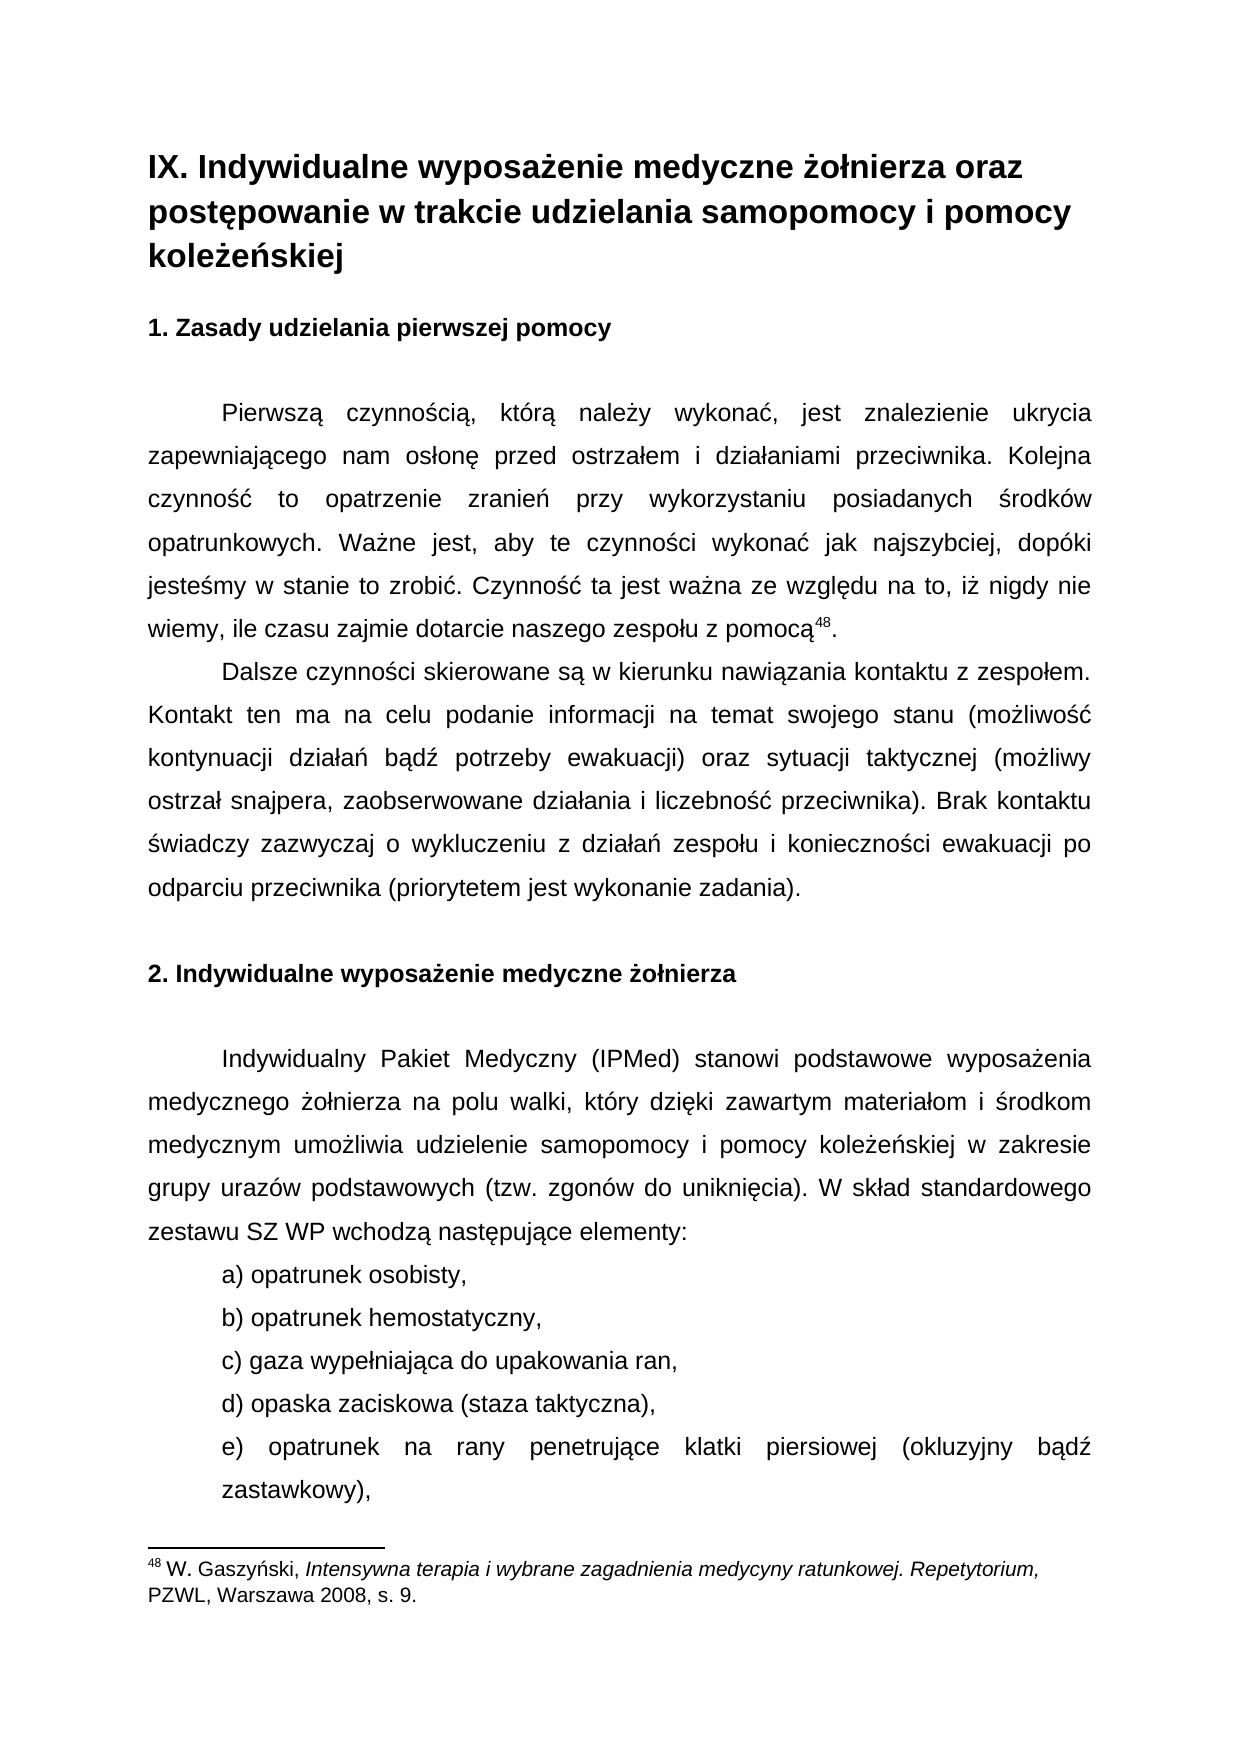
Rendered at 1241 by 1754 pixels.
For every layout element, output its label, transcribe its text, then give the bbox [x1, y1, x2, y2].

text a) opatrunek osobisty, [221, 1259, 1093, 1288]
text Indywidualny Pakiet Medyczny (IPMed) stanowi podstawowe wyposażenia medycznego żołnierza na polu walki, który dzięki zawartym materiałom i środkom medycznym umożliwia udzielenie samopomocy i pomocy koleżeńskiej w zakresie grupy urazów podstawowych (tzw. zgonów do uniknięcia). W skład standardowego zestawu SZ WP wchodzą następujące elementy: [148, 1044, 1093, 1245]
text b) opatrunek hemostatyczny, [221, 1303, 1093, 1331]
text Pierwszą czynnością, którą należy wykonać, jest znalezienie ukrycia zapewniającego nam osłonę przed ostrzałem i działaniami przeciwnika. Kolejna czynność to opatrzenie zranień przy wykorzystaniu posiadanych środków opatrunkowych. Ważne jest, aby te czynności wykonać jak najszybciej, dopóki jesteśmy w stanie to zrobić. Czynność ta jest ważna ze względu na to, iż nigdy nie wiemy, ile czasu zajmie dotarcie naszego zespołu z pomocą. [148, 398, 1093, 643]
text IX. Indywidualne wyposażenie medyczne żołnierza oraz postępowanie w trakcie udzielania samopomocy i pomocy koleżeńskiej [148, 148, 1093, 274]
text d) opaska zaciskowa (staza taktyczna), [221, 1389, 1093, 1418]
text e) opatrunek na rany penetrujące klatki piersiowej (okluzyjny bądź zastawkowy), [221, 1432, 1093, 1504]
text c) gaza wypełniająca do upakowania ran, [221, 1346, 1093, 1374]
text Dalsze czynności skierowane są w kierunku nawiązania kontaktu z zespołem. Kontakt ten ma na celu podanie informacji na temat swojego stanu (możliwość kontynuacji działań bądź potrzeby ewakuacji) oraz sytuacji taktycznej (możliwy ostrzał snajpera, zaobserwowane działania i liczebność przeciwnika). Brak kontaktu świadczy zazwyczaj o wykluczeniu z działań zespołu i konieczności ewakuacji po odparciu przeciwnika (priorytetem jest wykonanie zadania). [148, 657, 1093, 901]
text 2. Indywidualne wyposażenie medyczne żołnierza [148, 959, 1093, 988]
text 1. Zasady udzielania pierwszej pomocy [148, 313, 1093, 342]
